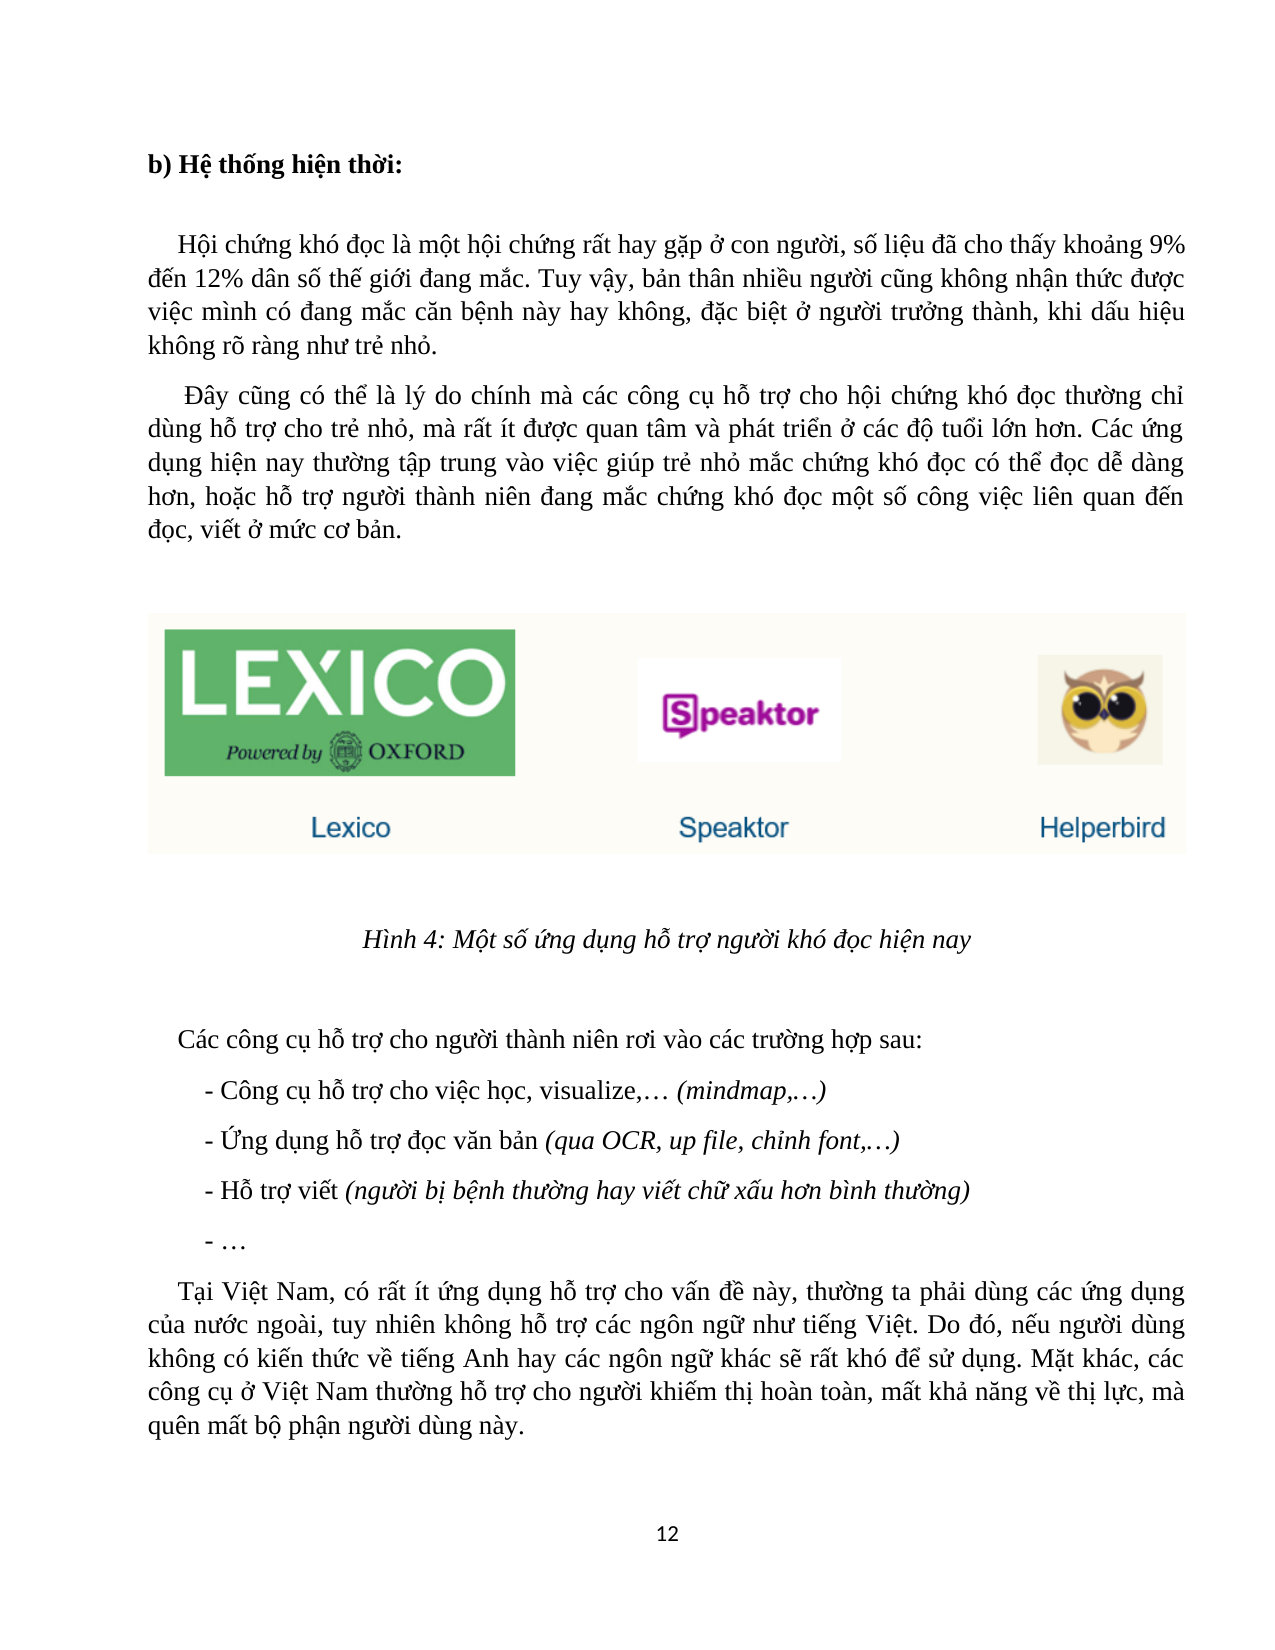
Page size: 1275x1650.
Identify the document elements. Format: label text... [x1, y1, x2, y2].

text Các công cụ hỗ trợ cho người thành niên rơi vào các trường hợp sau: [148, 1023, 1186, 1055]
text - Ứng dụng hỗ trợ đọc văn bản (qua OCR, up file, chỉnh font,…) [148, 1124, 1186, 1155]
text Tại Việt Nam, có rất ít ứng dụng hỗ trợ cho vấn đề này, thường ta phải dùng các ứng dụng của nước ngoài, tuy nhiên không hỗ trợ các ngôn ngữ như tiếng Việt. Do đó, nếu người dùng không có kiến thức về tiếng Anh hay các ngôn ngữ khác sẽ rất khó để sử dụng. Mặt khác, các công cụ ở Việt Nam thường hỗ trợ cho người khiếm thị hoàn toàn, mất khả năng về thị lực, mà quên mất bộ phận người dùng này. [148, 1274, 1186, 1440]
text - Hỗ trợ viết (người bị bệnh thường hay viết chữ xấu hơn bình thường) [148, 1174, 1186, 1205]
subtitle b) Hệ thống hiện thời: [148, 148, 1186, 179]
text - Công cụ hỗ trợ cho việc học, visualize,… (mindmap,…) [148, 1074, 1186, 1105]
text Đây cũng có thể là lý do chính mà các công cụ hỗ trợ cho hội chứng khó đọc thường chỉ dùng hỗ trợ cho trẻ nhỏ, mà rất ít được quan tâm và phát triển ở các độ tuổi lớn hơn. Các ứng dụng hiện nay thường tập trung vào việc giúp trẻ nhỏ mắc chứng khó đọc có thể đọc dễ dàng hơn, hoặc hỗ trợ người thành niên đang mắc chứng khó đọc một số công việc liên quan đến đọc, viết ở mức cơ bản. [148, 379, 1186, 544]
text Hội chứng khó đọc là một hội chứng rất hay gặp ở con người, số liệu đã cho thấy khoảng 9% đến 12% dân số thế giới đang mắc. Tuy vậy, bản thân nhiều người cũng không nhận thức được việc mình có đang mắc căn bệnh này hay không, đặc biệt ở người trưởng thành, khi dấu hiệu không rõ ràng như trẻ nhỏ. [148, 228, 1186, 360]
picture [147, 613, 1187, 854]
text Hình 4: Một số ứng dụng hỗ trợ người khó đọc hiện nay [148, 923, 1186, 954]
text - … [148, 1224, 1186, 1256]
